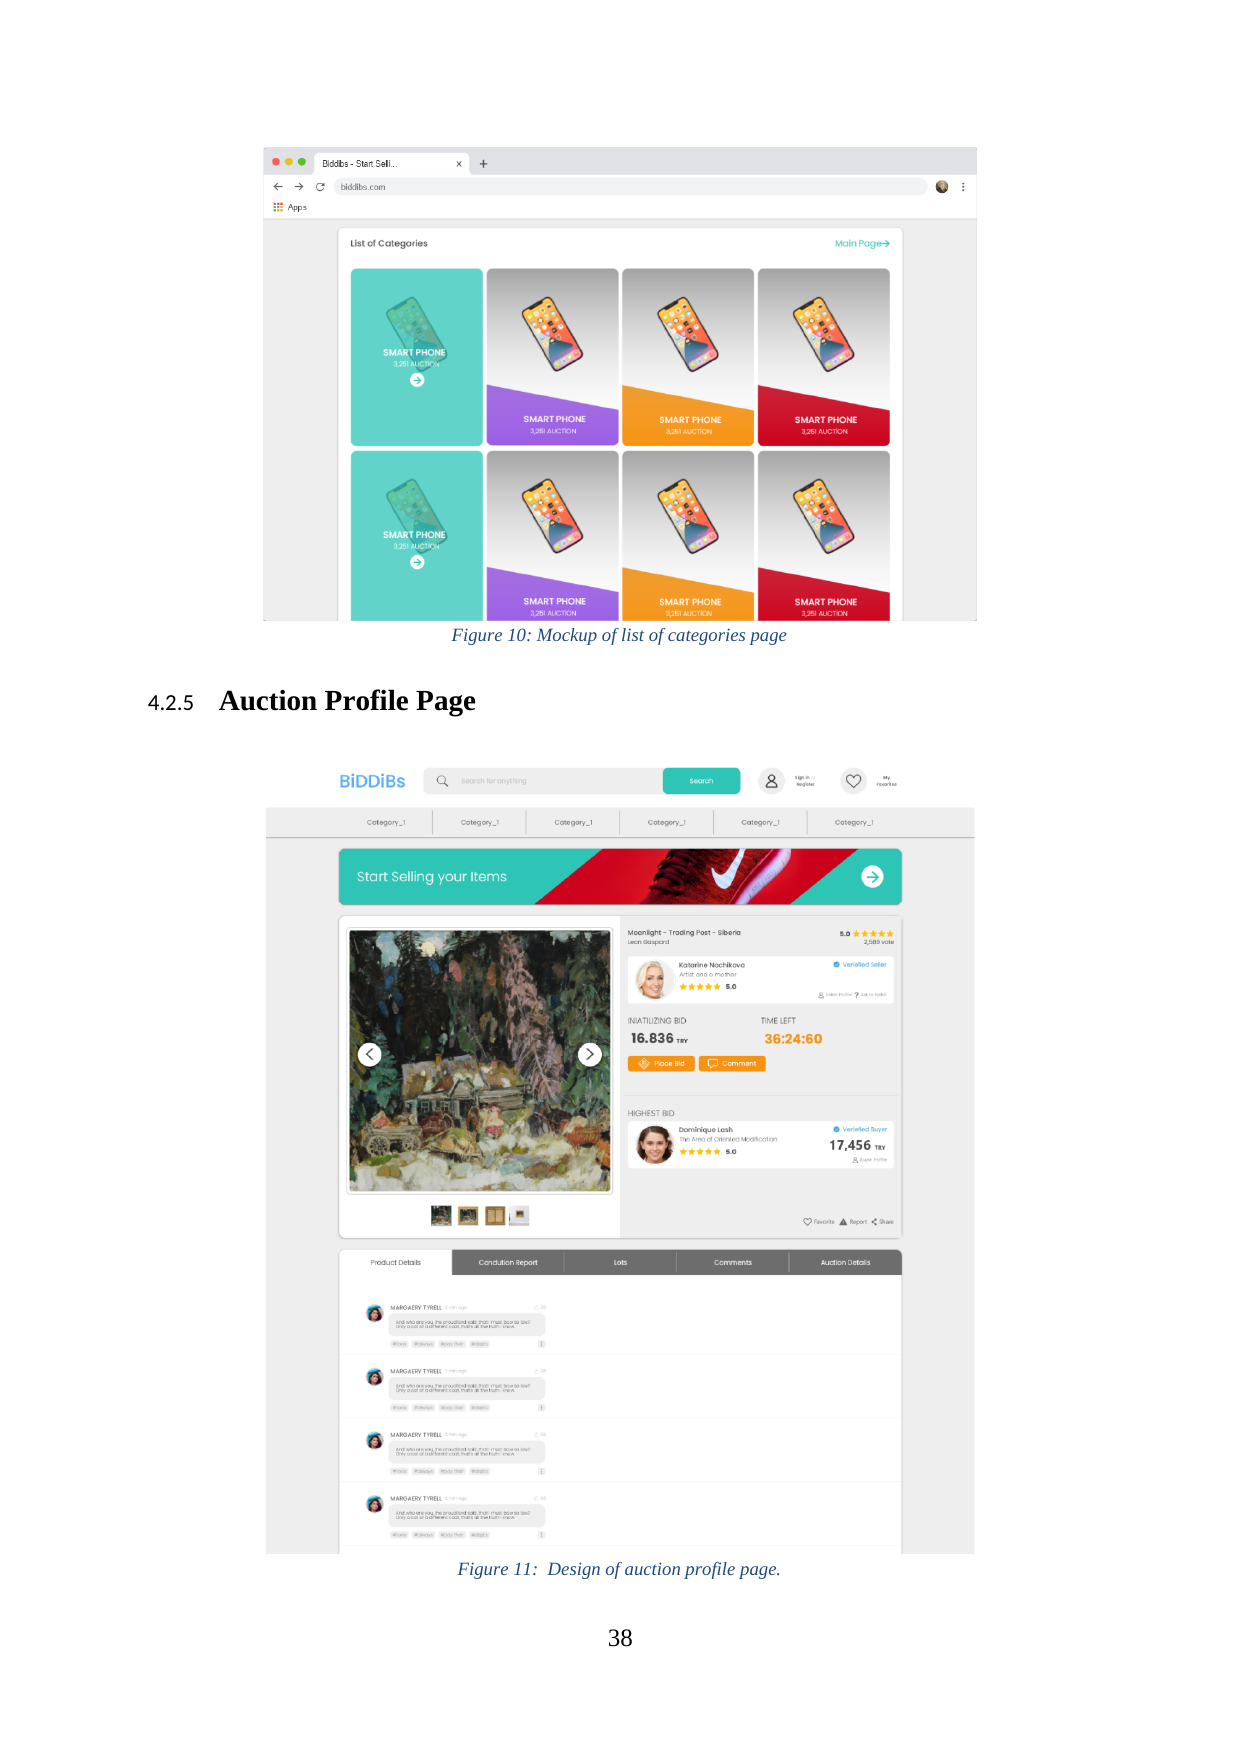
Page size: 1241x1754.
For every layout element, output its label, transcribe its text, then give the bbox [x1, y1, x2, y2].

picture [265, 754, 975, 1554]
picture [263, 147, 977, 621]
text Figure 10: Mockup of list of categories page [148, 624, 1092, 646]
subtitle Auction Profile Page [148, 683, 1092, 717]
text Figure 11: Design of auction profile page. [148, 1558, 1092, 1579]
